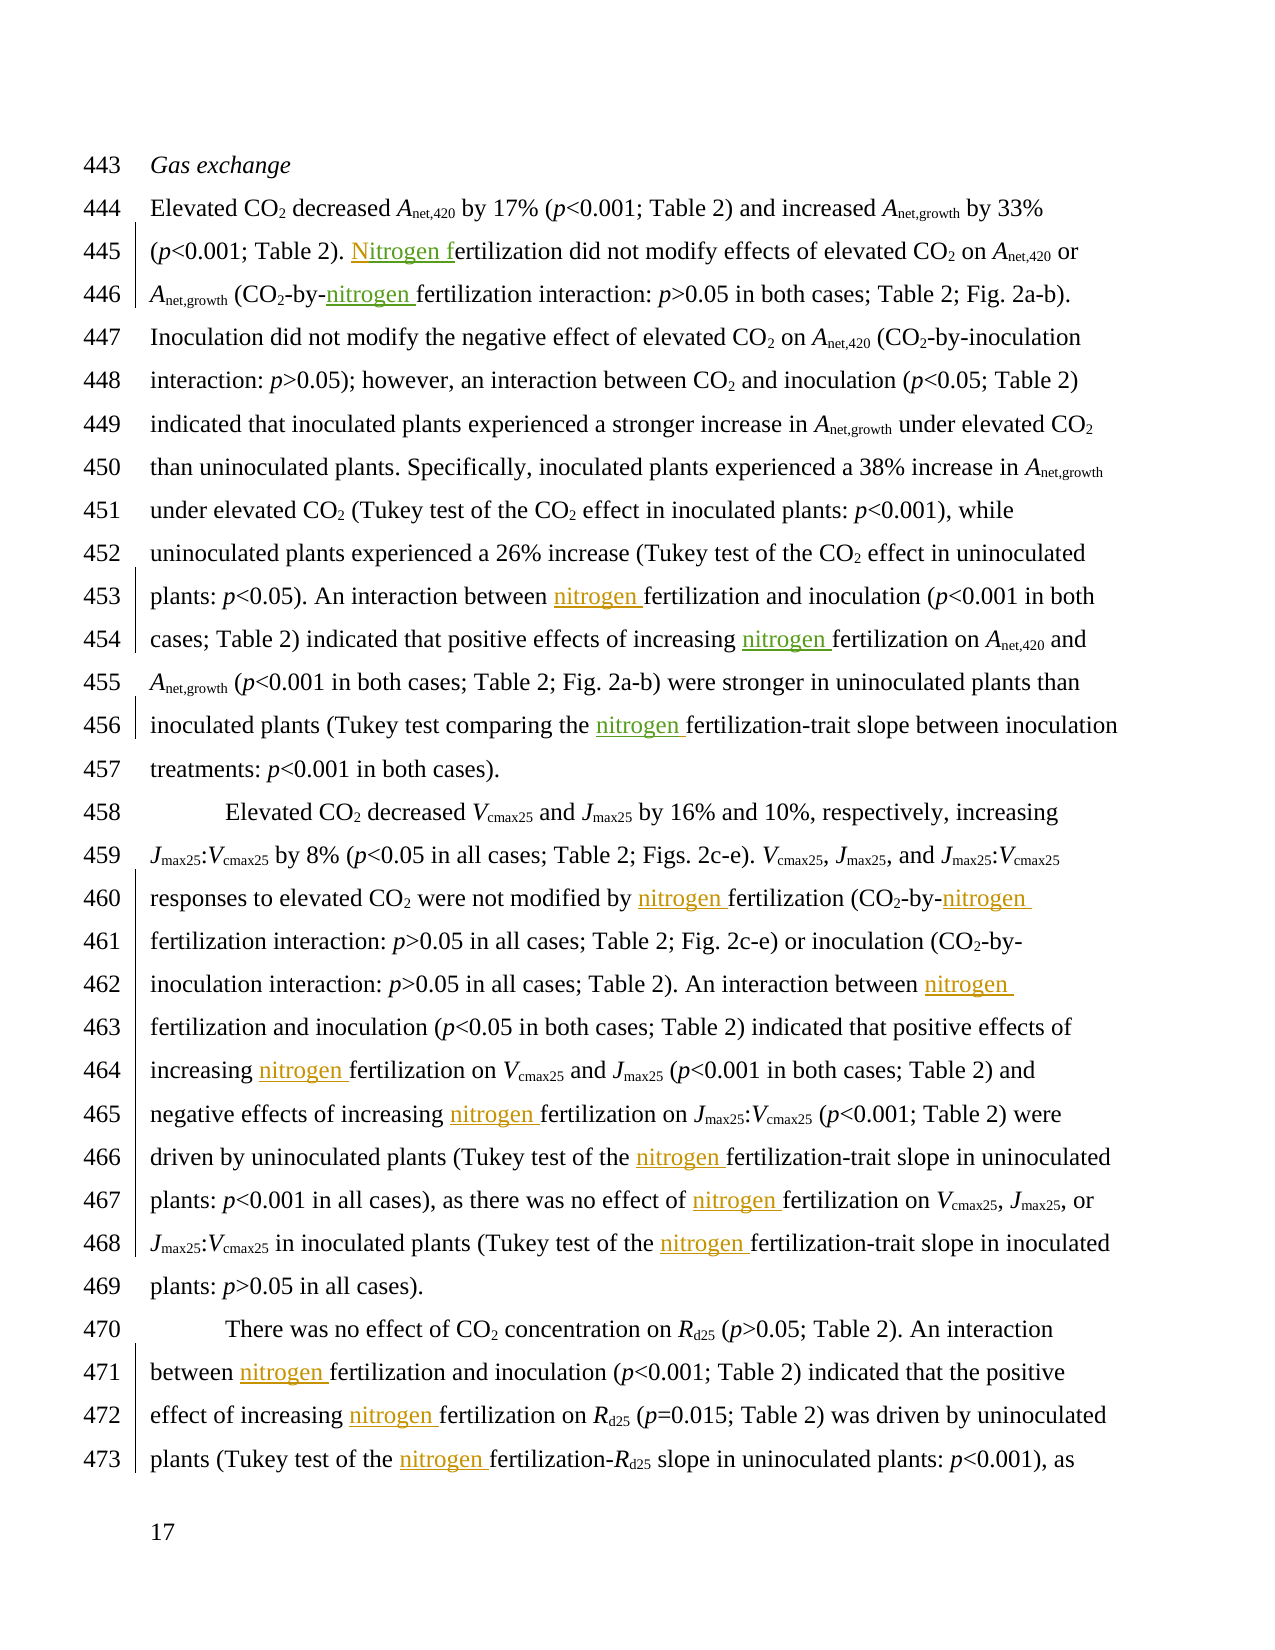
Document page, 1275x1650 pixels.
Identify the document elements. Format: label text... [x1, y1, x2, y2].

text Gas exchange [150, 150, 1125, 179]
text Elevated CO2 decreased Anet,420 by 17% (p<0.001; Table 2) and increased Anet,growth by 33% (p<0.001; Table 2). ertilization did not modify effects of elevated CO2 on Anet,420 or Anet,growth (CO2-by-fertilization interaction: p>0.05 in both cases; Table 2; Fig. 2a-b). Inoculation did not modify the negative effect of elevated CO2 on Anet,420 (CO2-by-inoculation interaction: p>0.05); however, an interaction between CO2 and inoculation (p<0.05; Table 2) indicated that inoculated plants experienced a stronger increase in Anet,growth under elevated CO2 than uninoculated plants. Specifically, inoculated plants experienced a 38% increase in Anet,growth under elevated CO2 (Tukey test of the CO2 effect in inoculated plants: p<0.001), while uninoculated plants experienced a 26% increase (Tukey test of the CO2 effect in uninoculated plants: p<0.05). An interaction between fertilization and inoculation (p<0.001 in both cases; Table 2) indicated that positive effects of increasing fertilization on Anet,420 and Anet,growth (p<0.001 in both cases; Table 2; Fig. 2a-b) were stronger in uninoculated plants than inoculated plants (Tukey test comparing the fertilization-trait slope between inoculation treatments: p<0.001 in both cases). [150, 193, 1125, 782]
text Elevated CO2 decreased Vcmax25 and Jmax25 by 16% and 10%, respectively, increasing Jmax25:Vcmax25 by 8% (p<0.05 in all cases; Table 2; Figs. 2c-e). Vcmax25, Jmax25, and Jmax25:Vcmax25 responses to elevated CO2 were not modified by fertilization (CO2-by-fertilization interaction: p>0.05 in all cases; Table 2; Fig. 2c-e) or inoculation (CO2-by-inoculation interaction: p>0.05 in all cases; Table 2). An interaction between fertilization and inoculation (p<0.05 in both cases; Table 2) indicated that positive effects of increasing fertilization on Vcmax25 and Jmax25 (p<0.001 in both cases; Table 2) and negative effects of increasing fertilization on Jmax25:Vcmax25 (p<0.001; Table 2) were driven by uninoculated plants (Tukey test of the fertilization-trait slope in uninoculated plants: p<0.001 in all cases), as there was no effect of fertilization on Vcmax25, Jmax25, or Jmax25:Vcmax25 in inoculated plants (Tukey test of the fertilization-trait slope in inoculated plants: p>0.05 in all cases). [150, 797, 1125, 1300]
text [150, 1314, 1125, 1472]
